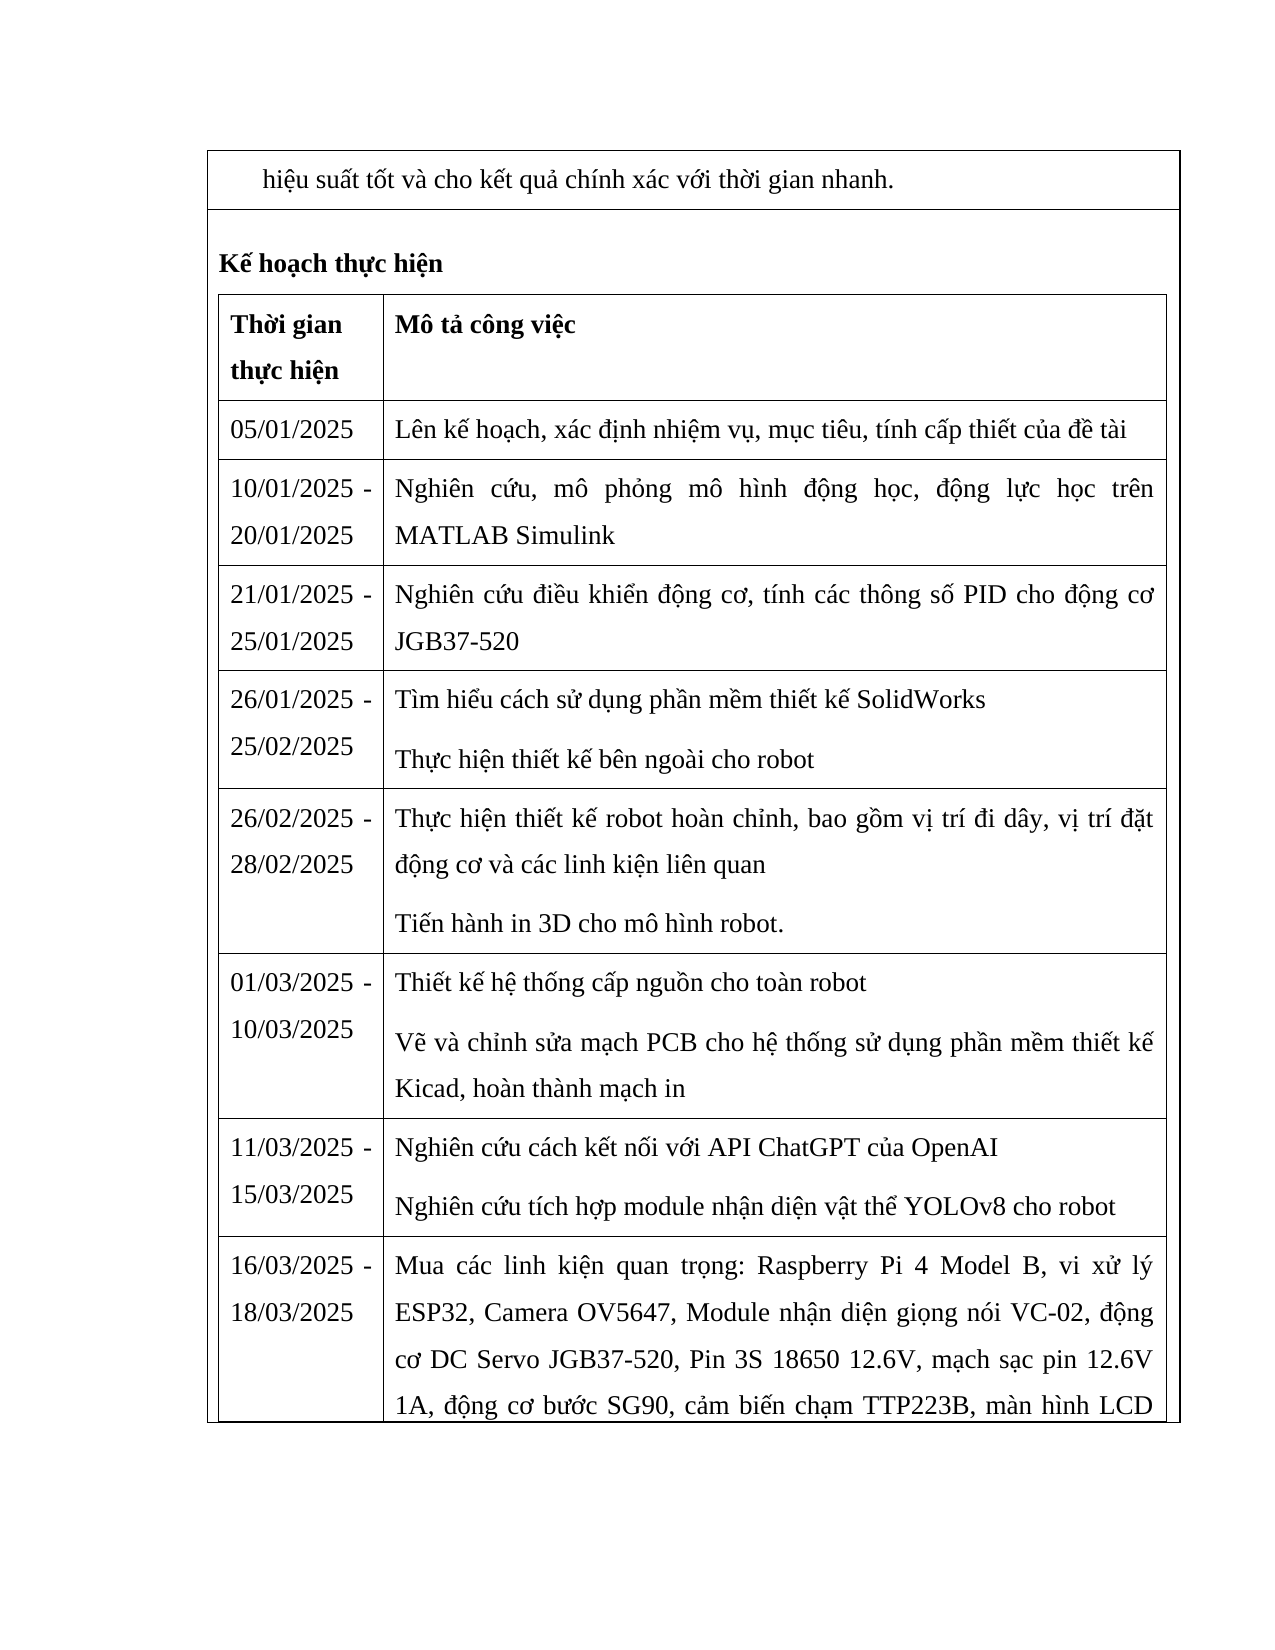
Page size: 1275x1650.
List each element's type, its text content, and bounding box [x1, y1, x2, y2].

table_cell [208, 151, 1179, 209]
table_cell Kế hoạch thực hiện [208, 210, 1179, 1422]
